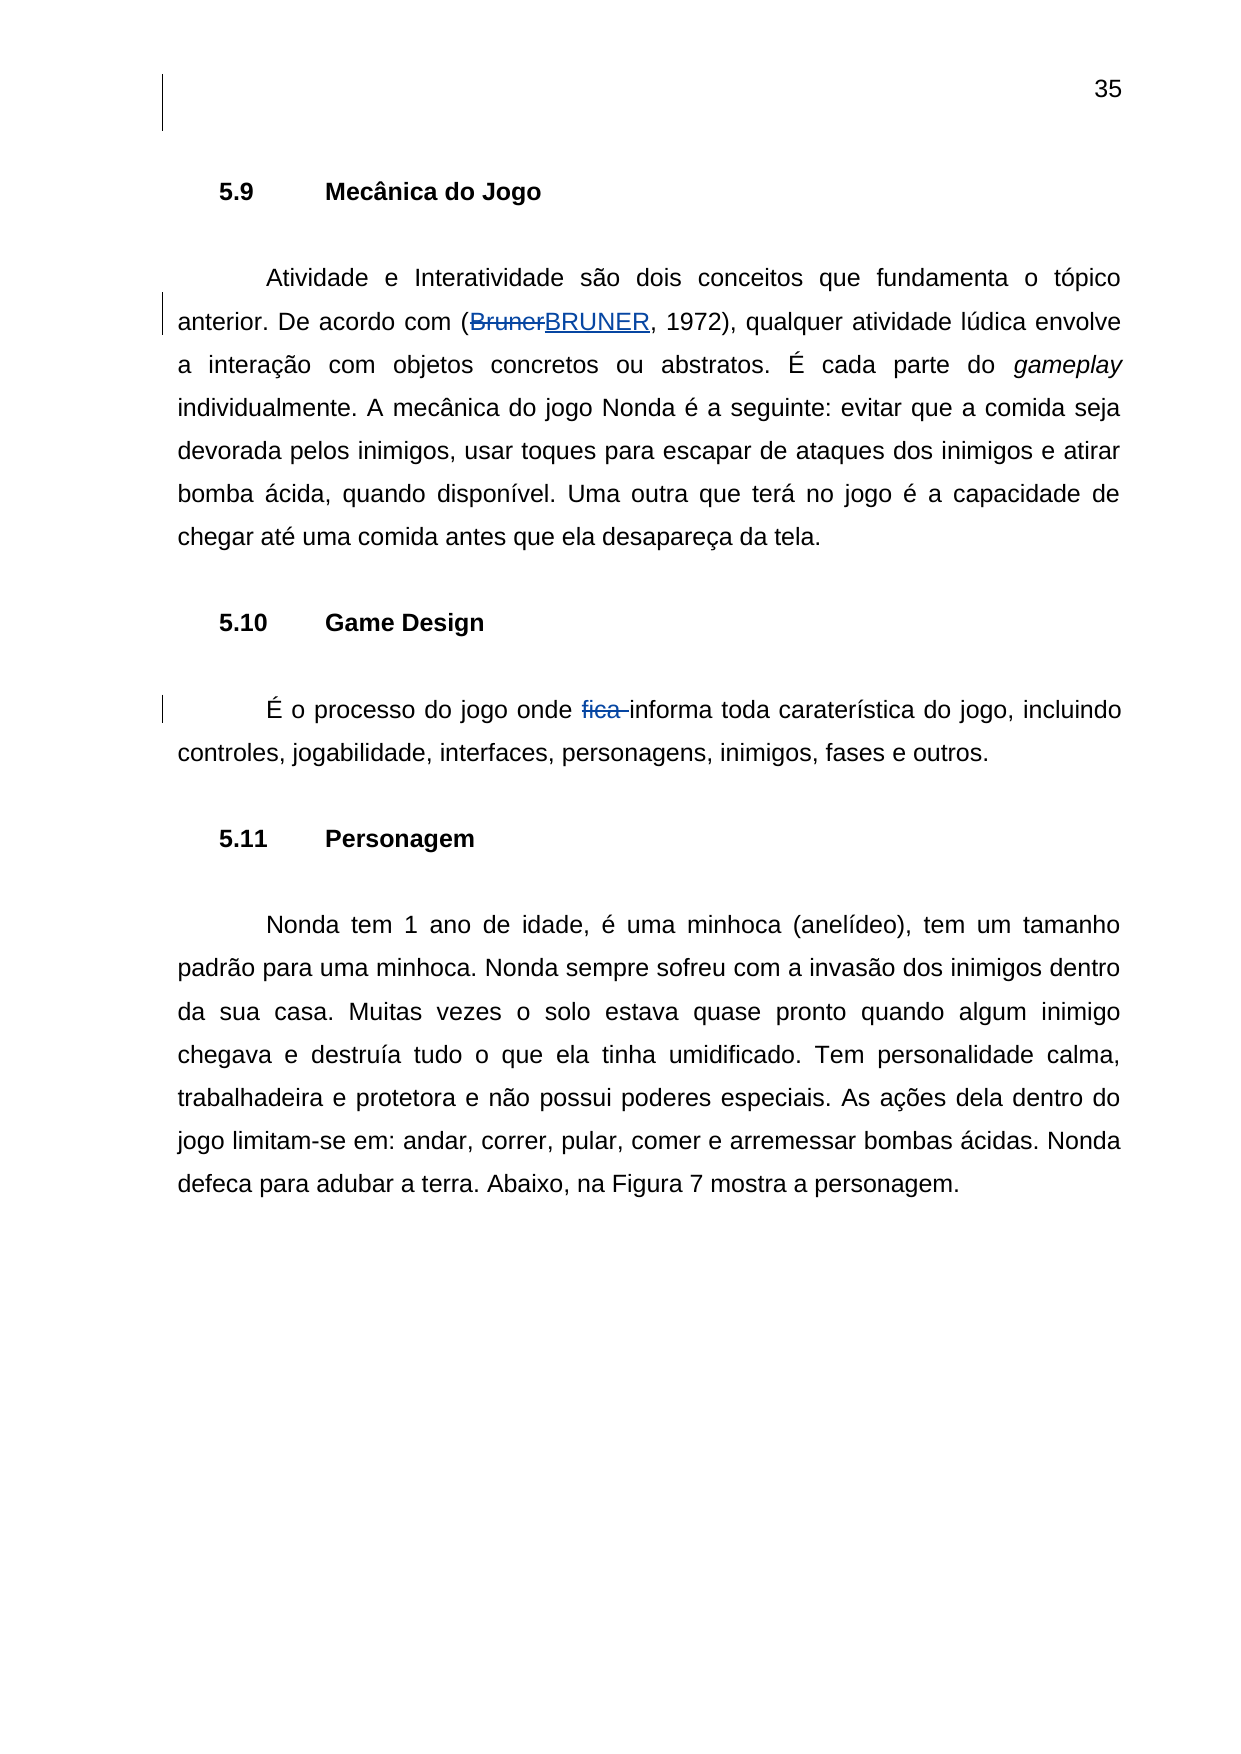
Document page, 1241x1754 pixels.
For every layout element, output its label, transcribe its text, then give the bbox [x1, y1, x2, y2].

text Mecânica do Jogo [219, 177, 1122, 206]
text Game Design [219, 608, 1122, 637]
text Atividade e Interatividade são dois conceitos que fundamenta o tópico anterior. De acordo com (, 1972), qualquer atividade lúdica envolve a interação com objetos concretos ou abstratos. É cada parte do gameplay individualmente. A mecânica do jogo Nonda é a seguinte: evitar que a comida seja devorada pelos inimigos, usar toques para escapar de ataques dos inimigos e atirar bomba ácida, quando disponível. Uma outra que terá no jogo é a capacidade de chegar até uma comida antes que ela desapareça da tela. [177, 263, 1122, 551]
text Personagem [219, 824, 1122, 853]
text É o processo do jogo onde informa toda caraterística do jogo, incluindo controles, jogabilidade, interfaces, personagens, inimigos, fases e outros. [177, 695, 1122, 767]
text Nonda tem 1 ano de idade, é uma minhoca (anelídeo), tem um tamanho padrão para uma minhoca. Nonda sempre sofreu com a invasão dos inimigos dentro da sua casa. Muitas vezes o solo estava quase pronto quando algum inimigo chegava e destruía tudo o que ela tinha umidificado. Tem personalidade calma, trabalhadeira e protetora e não possui poderes especiais. As ações dela dentro do jogo limitam-se em: andar, correr, pular, comer e arremessar bombas ácidas. Nonda defeca para adubar a terra. Abaixo, na Figura 7 mostra a personagem. [177, 910, 1122, 1198]
